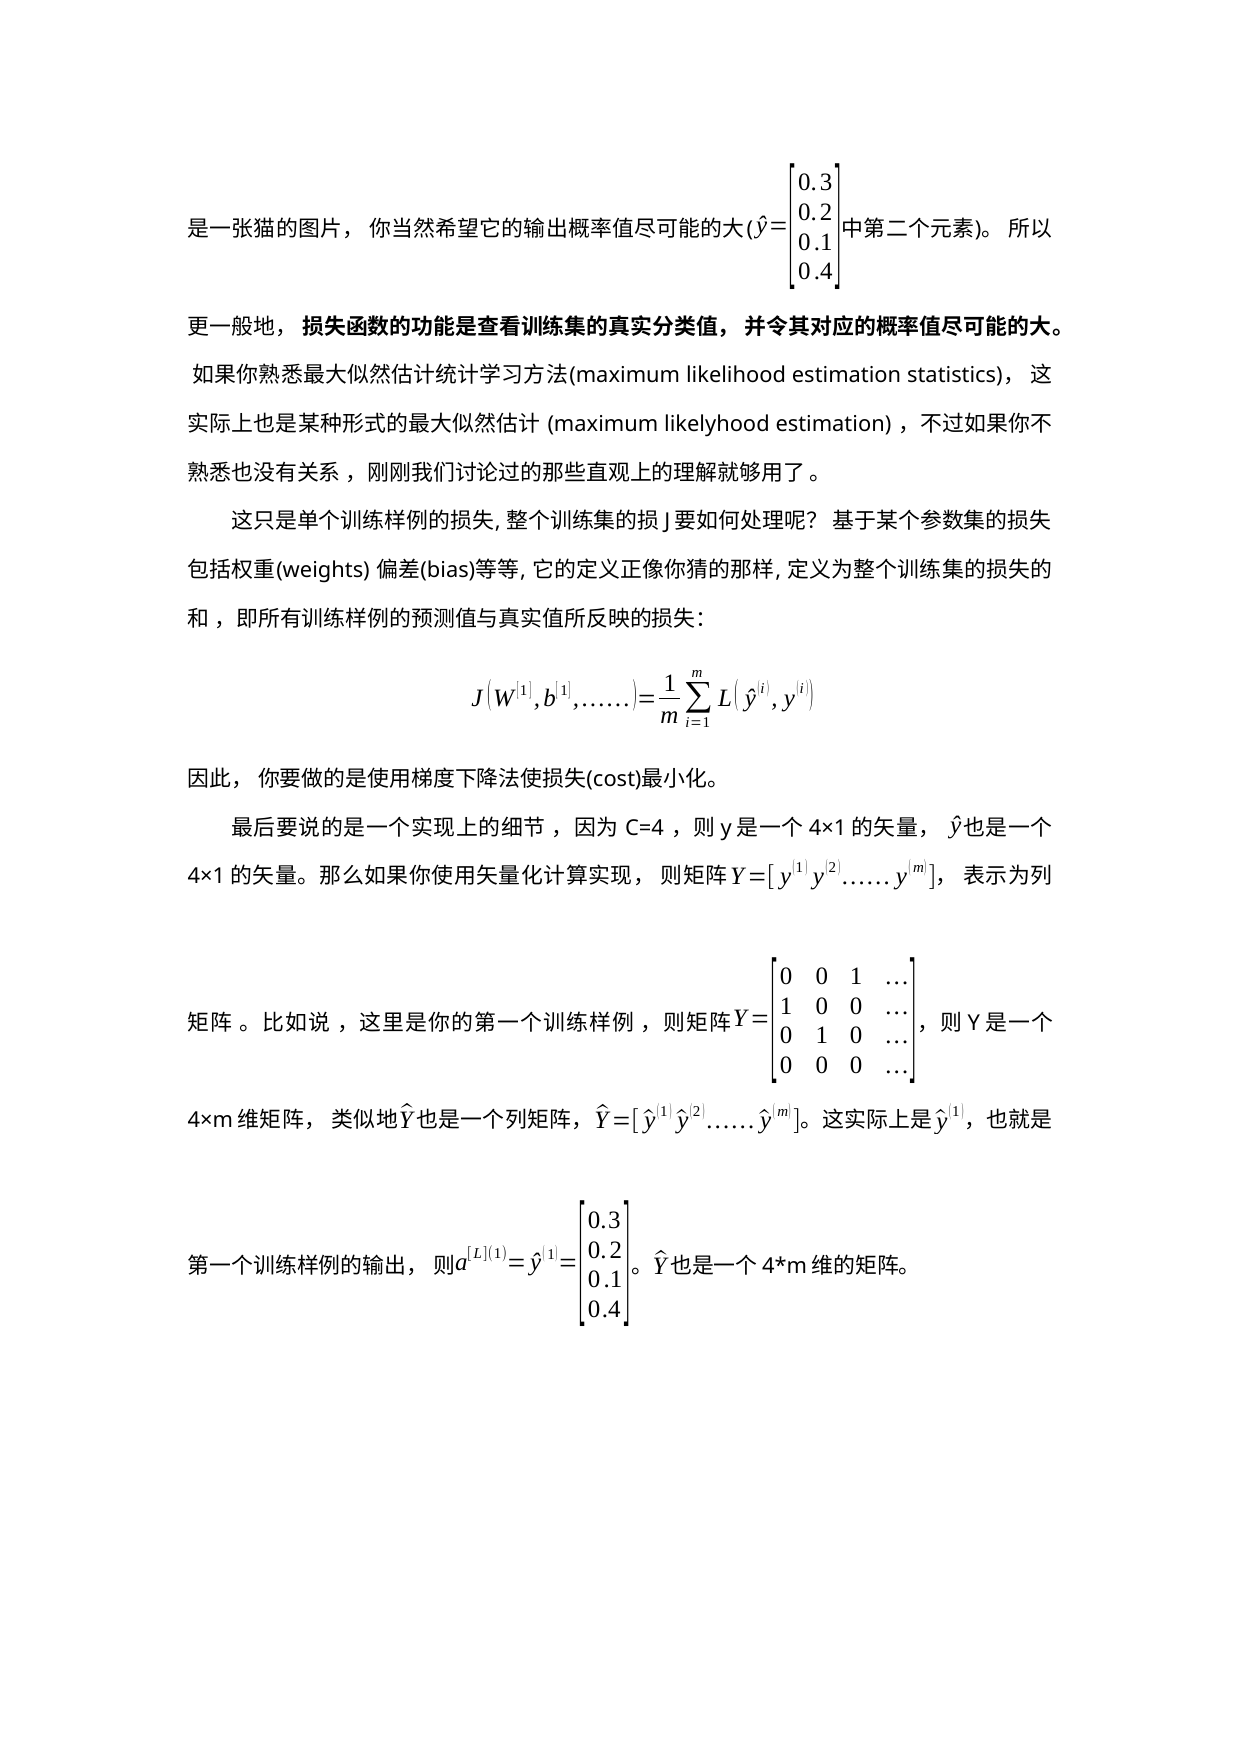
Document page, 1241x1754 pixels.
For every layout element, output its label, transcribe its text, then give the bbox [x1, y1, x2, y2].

list 这只是单个训练样例的损失, 整个训练集的损J要如何处理呢？ 基于某个参数集的损失包括权重(weights) 偏差(bias)等等, 它的定义正像你猜的那样, 定义为整个训练集的损失的和 ，即所有训练样例的预测值与真实值所反映的损失： [187, 503, 1053, 633]
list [187, 162, 1053, 487]
list 最后要说的是一个实现上的细节 ，因为C=4 ，则y是一个4×1的矢量， 也是一个4×1的矢量。那么如果你使用矢量化计算实现， 则矩阵， 表示为列矩阵 。比如说 ，这里是你的第一个训练样例 ，则矩阵，则Y是一个4×m维矩阵， 类似地也是一个列矩阵，。这实际上是，也就是第一个训练样例的输出， 则。也是一个4*m维的矩阵。 [187, 809, 1053, 1329]
list 因此， 你要做的是使用梯度下降法使损失(cost)最小化。 [187, 761, 1053, 793]
